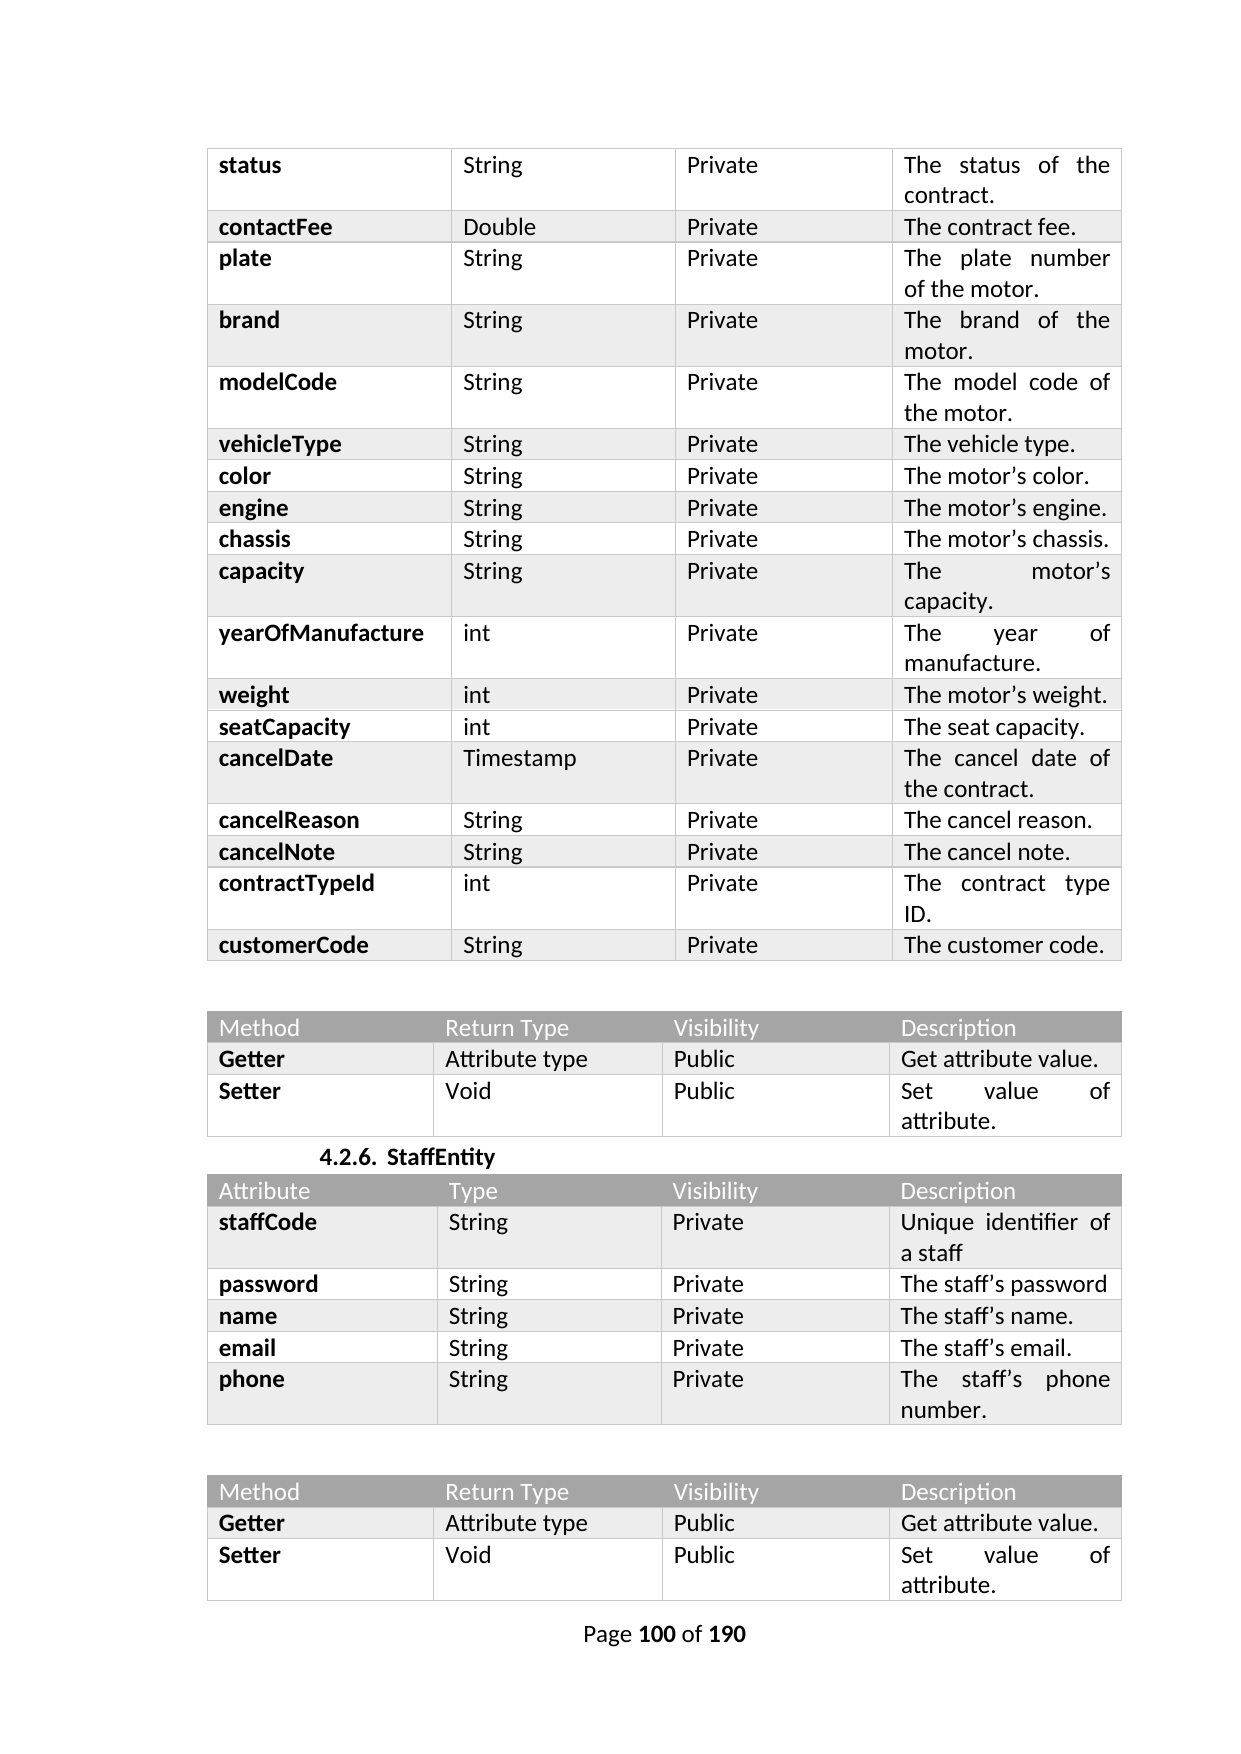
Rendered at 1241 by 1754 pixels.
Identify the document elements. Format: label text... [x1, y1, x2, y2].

table_cell The cancel reason. [893, 804, 1121, 835]
table_header Method [208, 1476, 433, 1507]
table_cell The staff’s password [890, 1269, 1121, 1299]
table_cell int [452, 617, 675, 678]
table_cell Private [676, 243, 892, 303]
subtitle StaffEntity [319, 1141, 1122, 1172]
table_cell String [438, 1332, 661, 1362]
table_header Return Type [434, 1012, 662, 1042]
table_cell seatCapacity [208, 711, 451, 741]
table_cell Timestamp [452, 742, 675, 803]
table_cell String [452, 149, 675, 210]
table_cell Private [676, 523, 892, 554]
table_header Visibility [663, 1476, 889, 1507]
table_cell vehicleType [208, 429, 451, 459]
table_cell plate [208, 243, 451, 303]
table_cell password [208, 1269, 437, 1299]
table_cell Setter [208, 1075, 433, 1136]
table_cell brand [208, 305, 451, 366]
table_cell String [452, 523, 675, 554]
table_cell Private [676, 305, 892, 366]
table_cell cancelNote [208, 836, 451, 866]
table_cell Public [663, 1075, 889, 1136]
table_cell int [452, 868, 675, 928]
table_cell String [438, 1300, 661, 1331]
table_cell The motor’s weight. [893, 679, 1121, 709]
table_cell Public [663, 1043, 889, 1074]
table_cell color [208, 460, 451, 491]
table_cell cancelReason [208, 804, 451, 835]
table_cell The vehicle type. [893, 429, 1121, 459]
table_cell Private [676, 836, 892, 866]
table_header Description [890, 1012, 1121, 1042]
table_cell Public [663, 1539, 889, 1600]
table_cell Unique identifier of a staff [890, 1207, 1121, 1268]
table_cell capacity [208, 555, 451, 616]
table_cell weight [208, 679, 451, 709]
table_cell modelCode [208, 367, 451, 428]
table_cell String [452, 305, 675, 366]
table_cell The staff’s email. [890, 1332, 1121, 1362]
table_cell The year of manufacture. [893, 617, 1121, 678]
table_cell Private [662, 1363, 889, 1424]
table_cell String [452, 836, 675, 866]
table_header Return Type [434, 1476, 662, 1507]
table_cell engine [208, 492, 451, 522]
table_cell Private [676, 429, 892, 459]
table_cell status [208, 149, 451, 210]
table_cell Double [452, 211, 675, 241]
table_cell Private [676, 492, 892, 522]
table_cell The seat capacity. [893, 711, 1121, 741]
table_cell Set value of attribute. [890, 1539, 1121, 1600]
table_cell Private [662, 1207, 889, 1268]
table_cell Private [676, 460, 892, 491]
table_cell The customer code. [893, 930, 1121, 960]
table_cell The staff’s phone number. [890, 1363, 1121, 1424]
table_header Method [208, 1012, 433, 1042]
table_cell Private [676, 679, 892, 709]
table_header Description [890, 1175, 1121, 1206]
table_cell contactFee [208, 211, 451, 241]
table_cell String [452, 243, 675, 303]
table_cell String [438, 1363, 661, 1424]
table_cell Set value of attribute. [890, 1075, 1121, 1136]
table_cell cancelDate [208, 742, 451, 803]
table_cell Private [662, 1269, 889, 1299]
table_header Visibility [663, 1012, 889, 1042]
table_cell Attribute type [434, 1508, 662, 1538]
table_cell The brand of the motor. [893, 305, 1121, 366]
table_cell staffCode [208, 1207, 437, 1268]
table_cell customerCode [208, 930, 451, 960]
table_cell name [208, 1300, 437, 1331]
table_cell The motor’s color. [893, 460, 1121, 491]
table_cell Getter [208, 1508, 433, 1538]
table_cell String [452, 429, 675, 459]
table_cell String [452, 930, 675, 960]
table_header Visibility [662, 1175, 889, 1206]
table_cell String [452, 555, 675, 616]
table_cell Private [676, 211, 892, 241]
table_cell String [438, 1269, 661, 1299]
table_cell String [452, 492, 675, 522]
table_cell Private [676, 555, 892, 616]
table_header Type [438, 1175, 661, 1206]
table_cell int [452, 711, 675, 741]
table_cell chassis [208, 523, 451, 554]
table_cell Private [676, 930, 892, 960]
table_cell String [452, 460, 675, 491]
table_cell The contract type ID. [893, 868, 1121, 928]
table_cell Get attribute value. [890, 1508, 1121, 1538]
table_cell Getter [208, 1043, 433, 1074]
table_cell phone [208, 1363, 437, 1424]
table_cell Private [676, 804, 892, 835]
table_cell contractTypeId [208, 868, 451, 928]
table_cell The cancel date of the contract. [893, 742, 1121, 803]
table_cell The staff’s name. [890, 1300, 1121, 1331]
table_cell String [438, 1207, 661, 1268]
table_cell Private [676, 868, 892, 928]
table_cell String [452, 367, 675, 428]
table_header Attribute [208, 1175, 437, 1206]
table_cell email [208, 1332, 437, 1362]
table_cell Setter [208, 1539, 433, 1600]
table_header Description [890, 1476, 1121, 1507]
table_cell String [452, 804, 675, 835]
table_cell Private [676, 711, 892, 741]
table_cell Void [434, 1075, 662, 1136]
table_cell Private [676, 367, 892, 428]
table_cell Attribute type [434, 1043, 662, 1074]
table_cell The contract fee. [893, 211, 1121, 241]
table_cell yearOfManufacture [208, 617, 451, 678]
table_cell Get attribute value. [890, 1043, 1121, 1074]
table_cell The cancel note. [893, 836, 1121, 866]
table_cell Private [662, 1332, 889, 1362]
table_cell Private [676, 149, 892, 210]
table_cell The motor’s engine. [893, 492, 1121, 522]
table_cell Private [662, 1300, 889, 1331]
table_cell Public [663, 1508, 889, 1538]
table_cell The model code of the motor. [893, 367, 1121, 428]
table_cell Private [676, 617, 892, 678]
table_cell Void [434, 1539, 662, 1600]
table_cell int [452, 679, 675, 709]
table_cell The status of the contract. [893, 149, 1121, 210]
table_cell The motor’s capacity. [893, 555, 1121, 616]
table_cell The motor’s chassis. [893, 523, 1121, 554]
table_cell Private [676, 742, 892, 803]
table_cell The plate number of the motor. [893, 243, 1121, 303]
